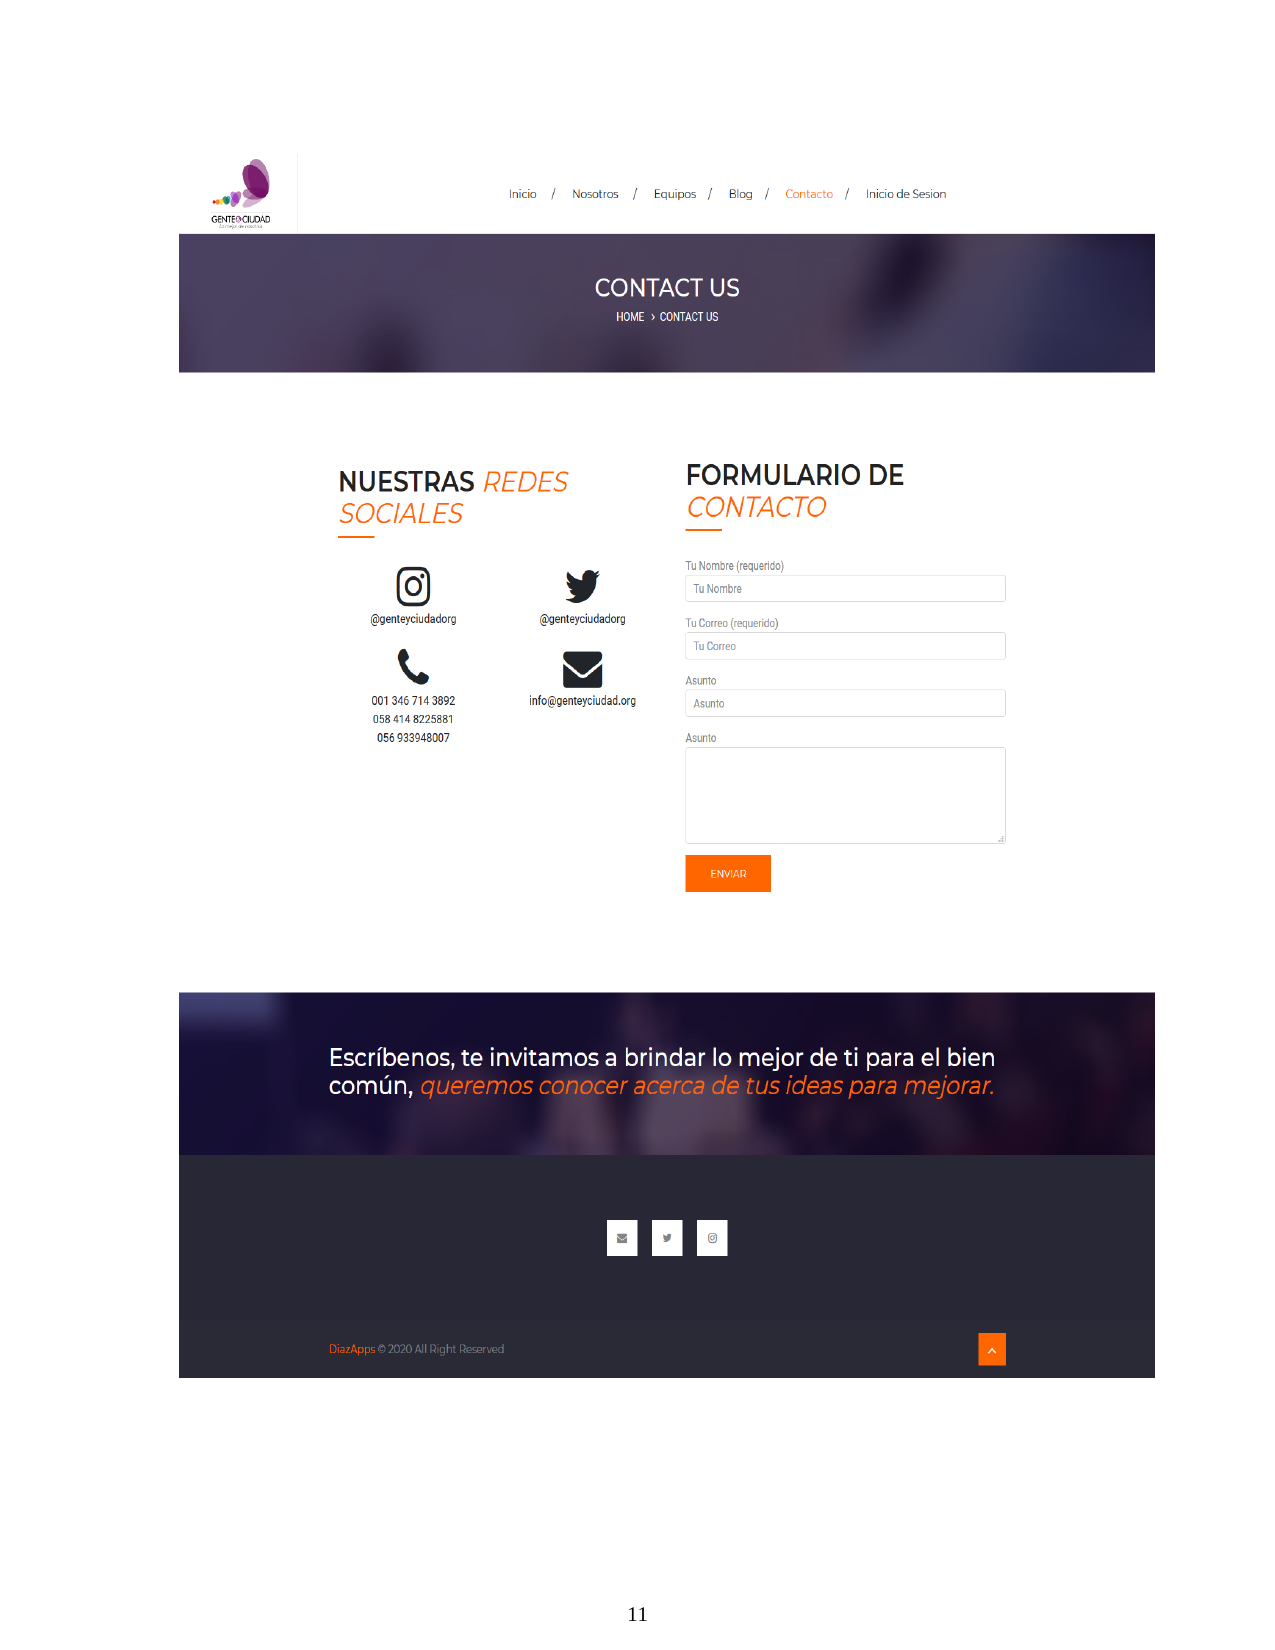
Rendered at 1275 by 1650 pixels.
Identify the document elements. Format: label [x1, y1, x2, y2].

picture [179, 154, 1155, 1378]
